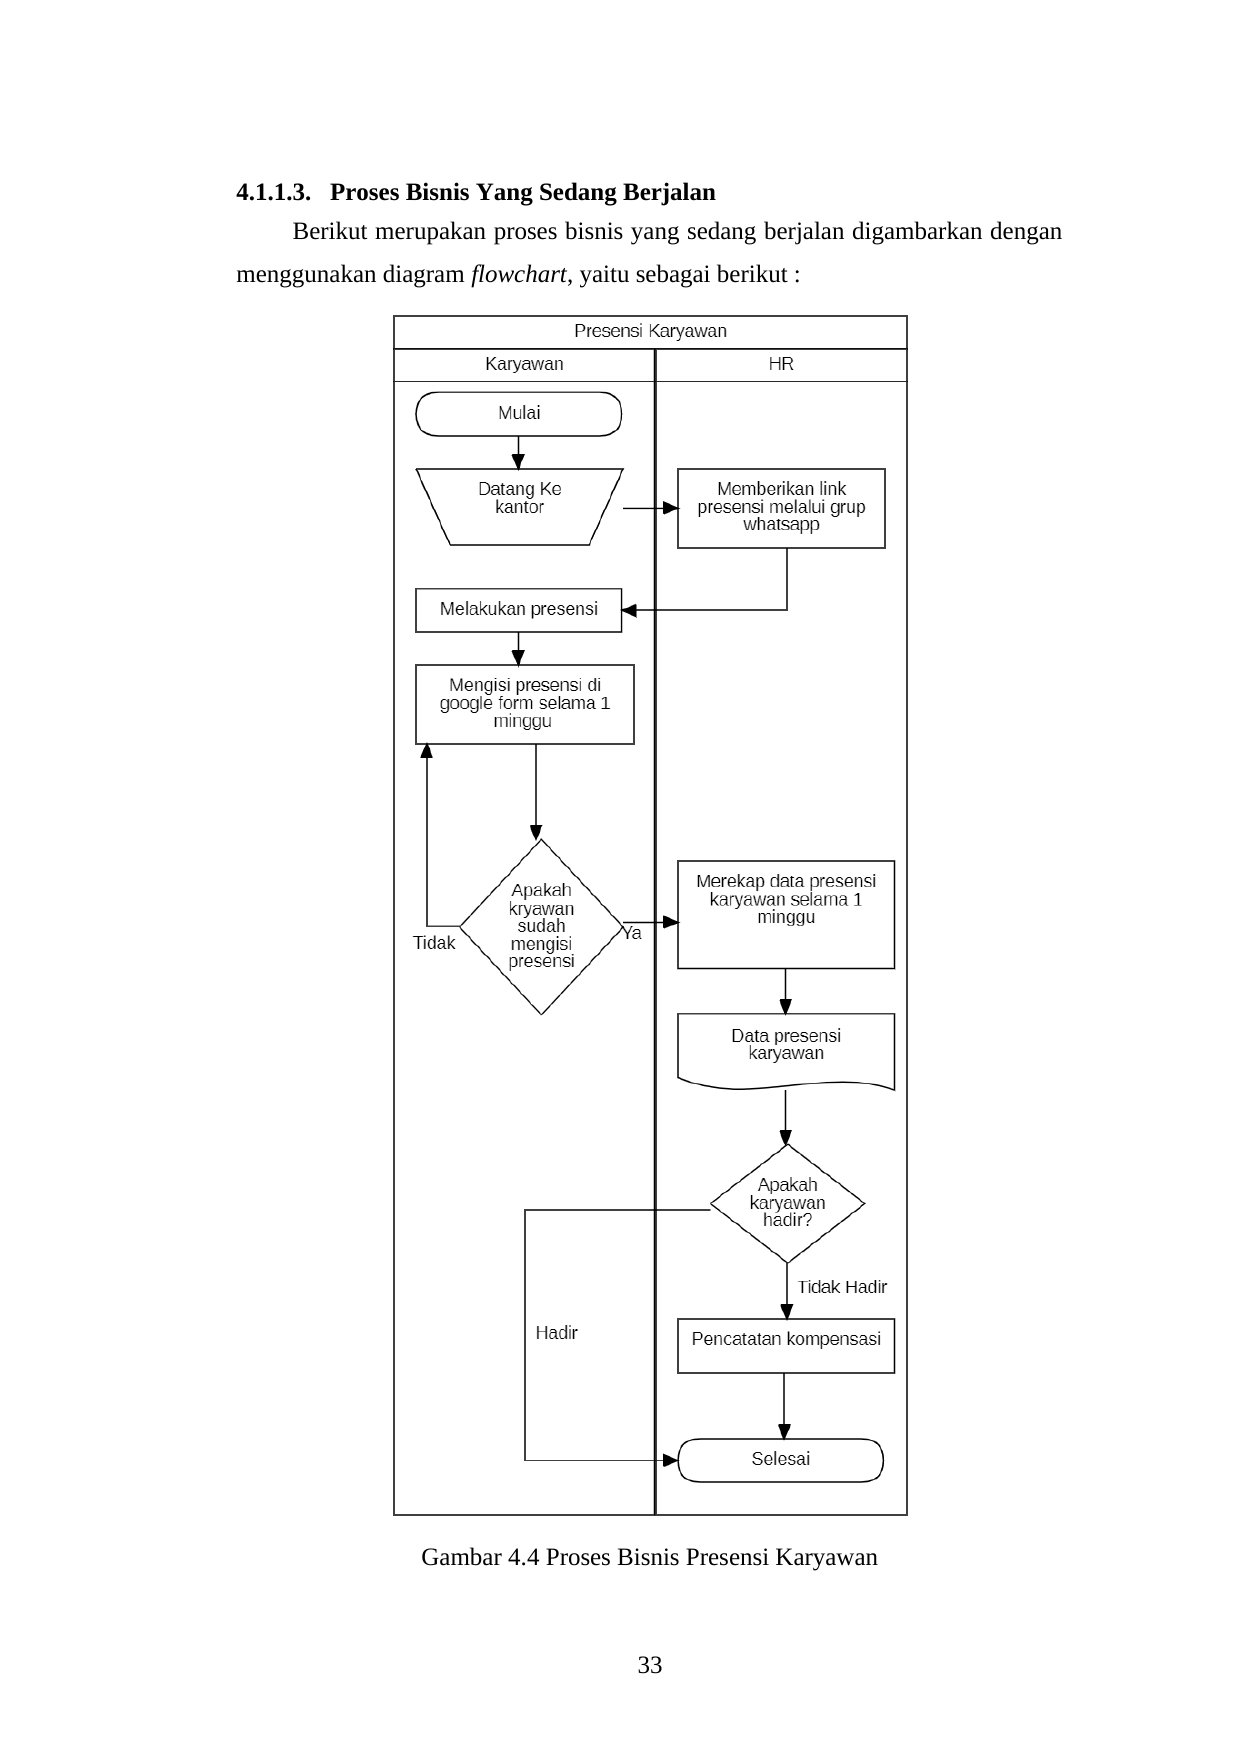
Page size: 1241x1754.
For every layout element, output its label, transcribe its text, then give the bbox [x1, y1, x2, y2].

text Gambar 4.4 Proses Bisnis Presensi Karyawan [236, 1542, 1063, 1570]
picture [380, 302, 919, 1525]
text Berikut merupakan proses bisnis yang sedang berjalan digambarkan dengan menggunakan diagram flowchart, yaitu sebagai berikut : [236, 216, 1063, 288]
subtitle Proses Bisnis Yang Sedang Berjalan [236, 177, 1063, 206]
